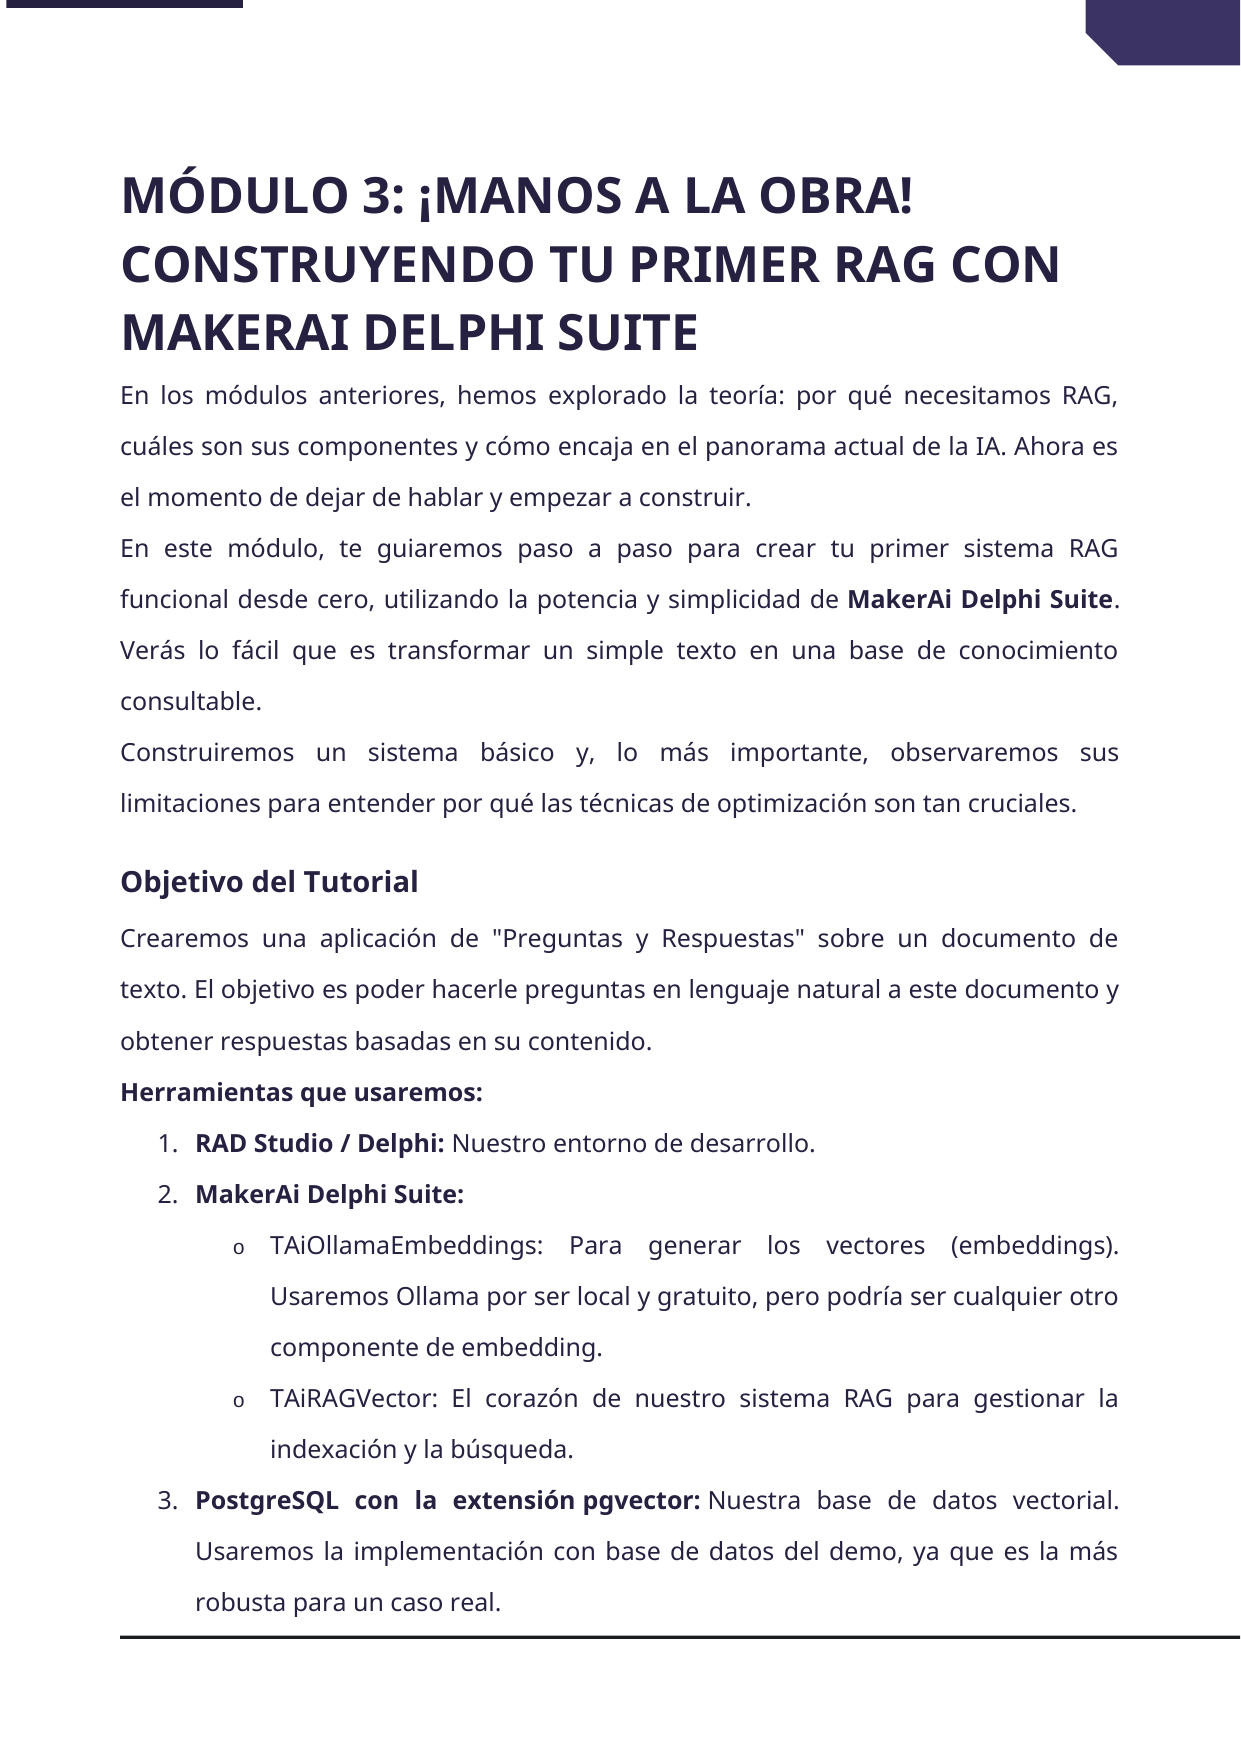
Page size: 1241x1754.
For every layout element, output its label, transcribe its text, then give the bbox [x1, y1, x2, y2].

subtitle Objetivo del Tutorial [120, 862, 1120, 901]
list RAD Studio / Delphi: Nuestro entorno de desarrollo. [157, 1125, 1120, 1159]
text Construiremos un sistema básico y, lo más importante, observaremos sus limitaciones para entender por qué las técnicas de optimización son tan cruciales. [120, 734, 1120, 820]
text En este módulo, te guiaremos paso a paso para crear tu primer sistema RAG funcional desde cero, utilizando la potencia y simplicidad de MakerAi Delphi Suite. Verás lo fácil que es transformar un simple texto en una base de conocimiento consultable. [120, 530, 1120, 718]
list TAiOllamaEmbeddings: Para generar los vectores (embeddings). Usaremos Ollama por ser local y gratuito, pero podría ser cualquier otro componente de embedding. [232, 1227, 1120, 1363]
list PostgreSQL con la extensión pgvector: Nuestra base de datos vectorial. Usaremos la implementación con base de datos del demo, ya que es la más robusta para un caso real. [157, 1483, 1120, 1619]
list MakerAi Delphi Suite: [157, 1176, 1120, 1210]
text En los módulos anteriores, hemos explorado la teoría: por qué necesitamos RAG, cuáles son sus componentes y cómo encaja en el panorama actual de la IA. Ahora es el momento de dejar de hablar y empezar a construir. [120, 377, 1120, 513]
list TAiRAGVector: El corazón de nuestro sistema RAG para gestionar la indexación y la búsqueda. [232, 1381, 1120, 1466]
text Herramientas que usaremos: [120, 1074, 1120, 1108]
text Crearemos una aplicación de "Preguntas y Respuestas" sobre un documento de texto. El objetivo es poder hacerle preguntas en lenguaje natural a este documento y obtener respuestas basadas en su contenido. [120, 921, 1120, 1057]
subtitle Módulo 3: ¡Manos a la Obra! Construyendo tu Primer RAG con MakerAi Delphi Suite [120, 160, 1120, 365]
